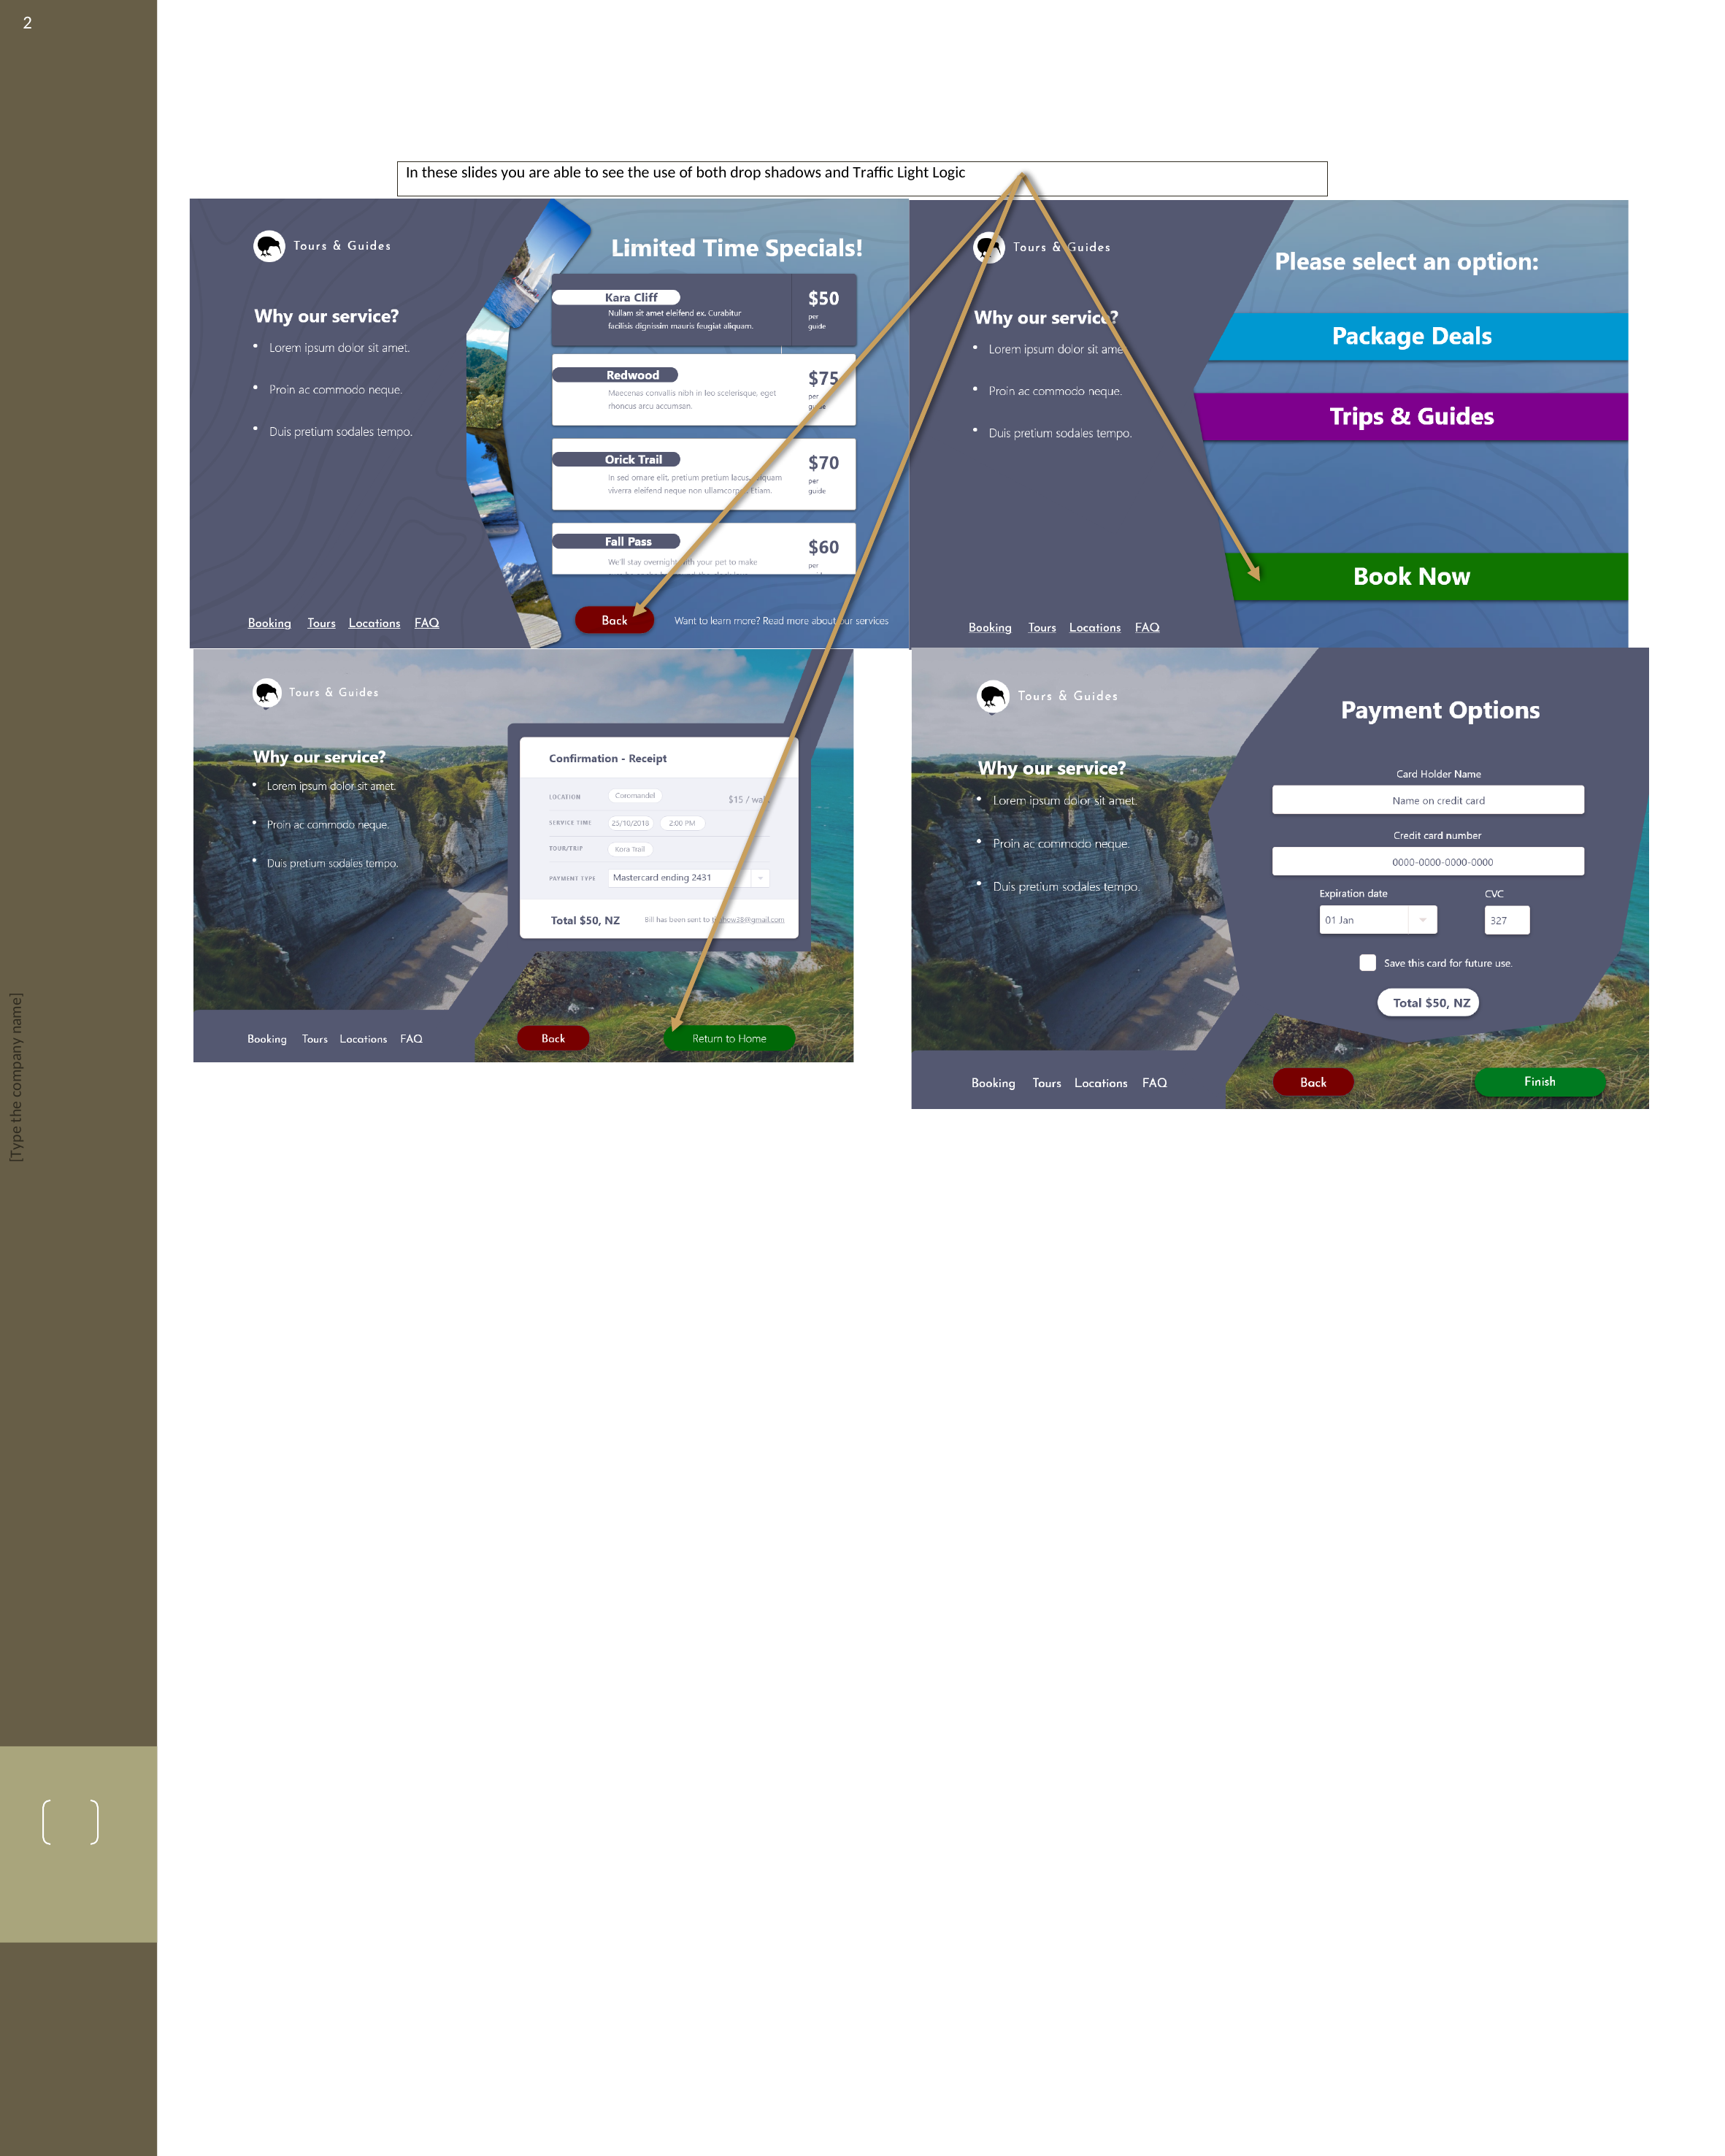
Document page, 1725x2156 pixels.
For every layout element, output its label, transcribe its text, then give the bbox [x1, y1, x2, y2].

picture [193, 649, 854, 1062]
picture [1372, 327, 1383, 344]
picture [1385, 332, 1395, 344]
picture [1398, 332, 1410, 349]
picture [831, 200, 1649, 1109]
picture [1483, 332, 1491, 344]
picture [1360, 332, 1369, 344]
picture [1463, 332, 1473, 344]
picture [1413, 332, 1424, 344]
picture [1334, 328, 1346, 344]
picture [1434, 328, 1448, 344]
picture [189, 199, 1007, 648]
picture [1450, 332, 1461, 344]
table_header In these slides you are able to see the use of both drop shadows and Traffic Light Logic [398, 162, 1327, 196]
picture [1347, 332, 1357, 344]
